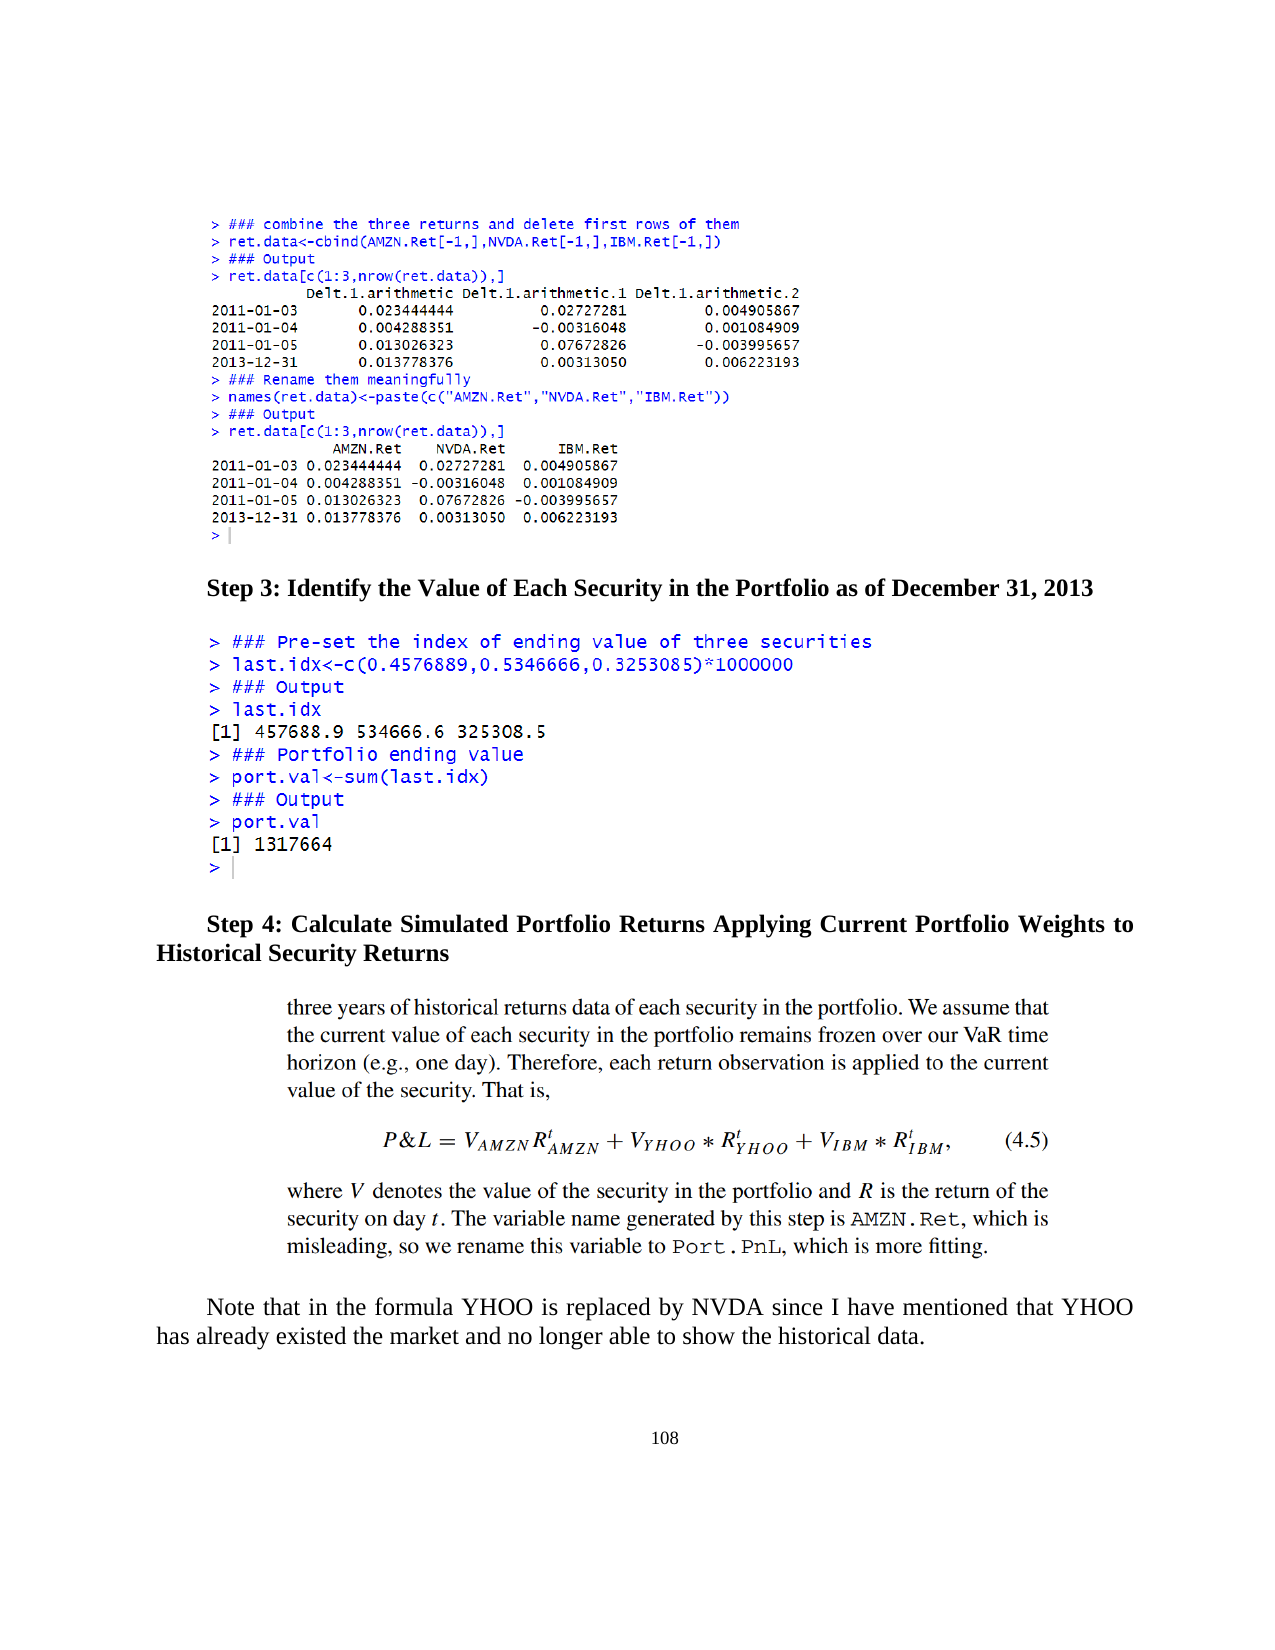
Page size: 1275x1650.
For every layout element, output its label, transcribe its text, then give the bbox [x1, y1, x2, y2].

text Step 3: Identify the Value of Each Security in the Portfolio as of December 31, 2013 [156, 573, 1135, 602]
picture [277, 995, 1064, 1264]
text Note that in the formula YHOO is replaced by NVDA since I have mentioned that YHOO has already existed the market and no longer able to show the historical data. [156, 1292, 1135, 1350]
picture [206, 218, 802, 545]
picture [206, 630, 872, 881]
text Step 4: Calculate Simulated Portfolio Returns Applying Current Portfolio Weights to Historical Security Returns [156, 909, 1135, 967]
